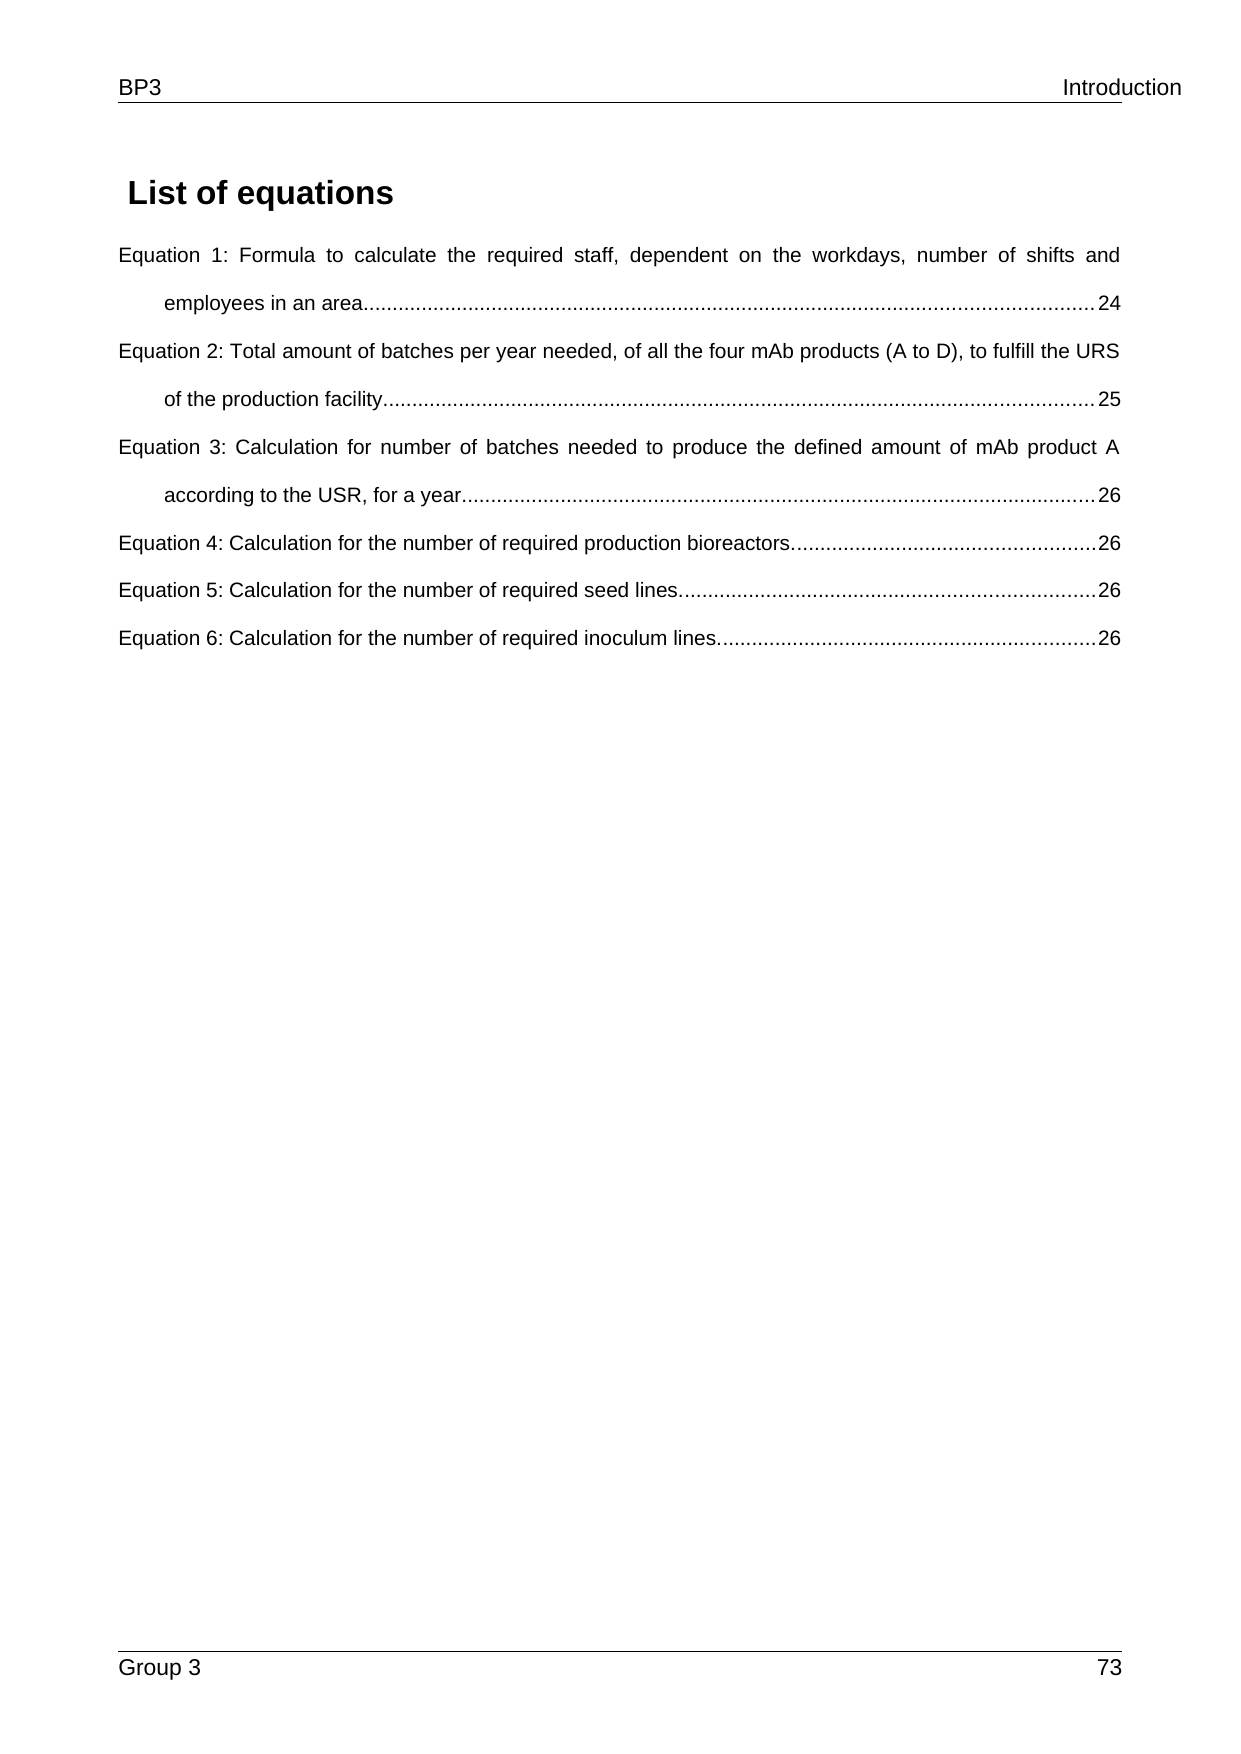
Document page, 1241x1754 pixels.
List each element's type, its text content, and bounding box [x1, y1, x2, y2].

text Equation 4: Calculation for the number of required production bioreactors. 26 [118, 530, 1122, 554]
text Equation 2: Total amount of batches per year needed, of all the four mAb products (A to D), to fulfill the URS of the production facility. 25 [118, 339, 1122, 411]
text Equation 6: Calculation for the number of required inoculum lines. 26 [118, 626, 1122, 650]
text List of equations [118, 173, 1122, 211]
text Equation 5: Calculation for the number of required seed lines. 26 [118, 578, 1122, 602]
text Equation 1: Formula to calculate the required staff, dependent on the workdays, number of shifts and employees in an area. 24 [118, 243, 1122, 315]
text Equation 3: Calculation for number of batches needed to produce the defined amount of mAb product A according to the USR, for a year. 26 [118, 434, 1122, 506]
